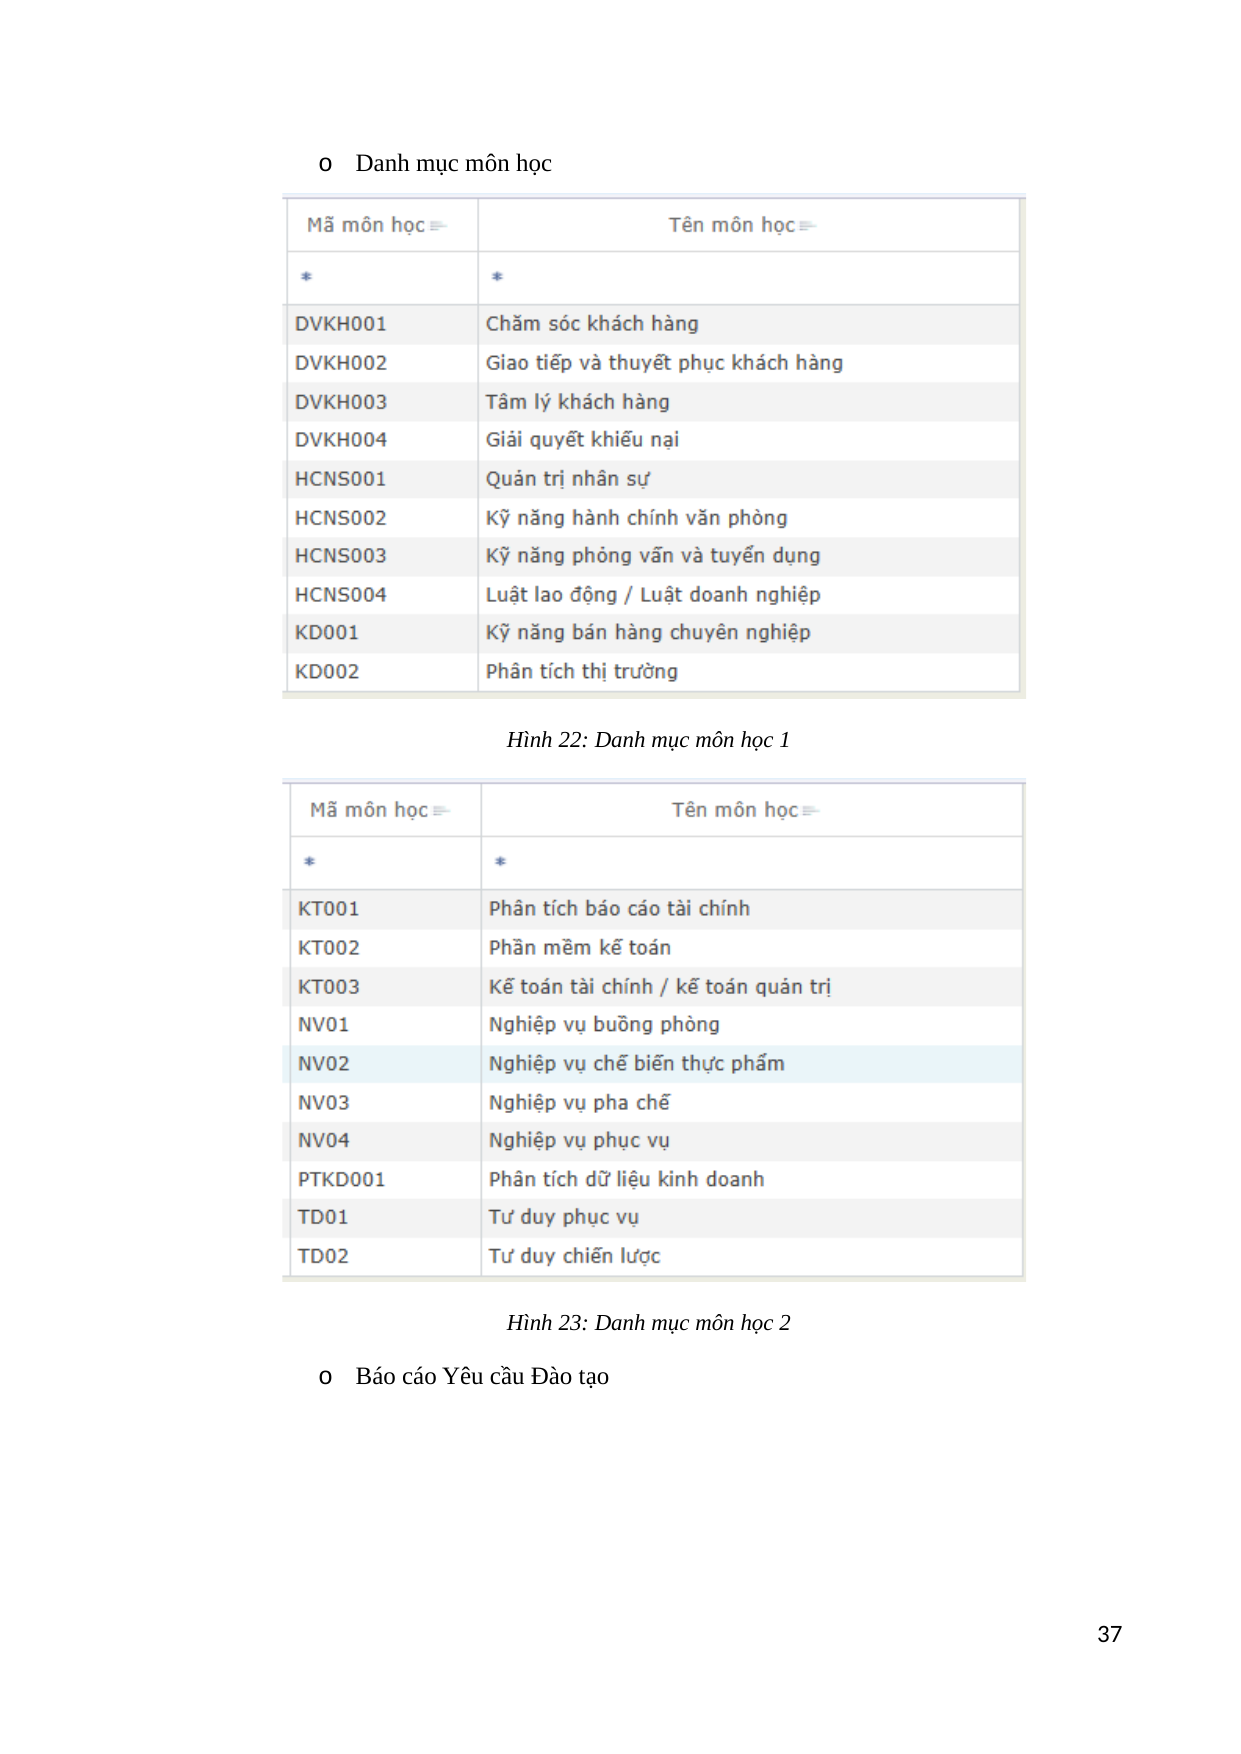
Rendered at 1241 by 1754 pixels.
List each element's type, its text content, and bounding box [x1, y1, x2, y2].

picture [282, 193, 1027, 699]
text Hình 23: Danh mục môn học 2 [177, 1309, 1122, 1336]
list Báo cáo Yêu cầu Đào tạo [318, 1361, 1122, 1392]
text Hình 22: Danh mục môn học 1 [177, 726, 1122, 753]
picture [282, 778, 1027, 1282]
list Danh mục môn học [318, 148, 1122, 178]
